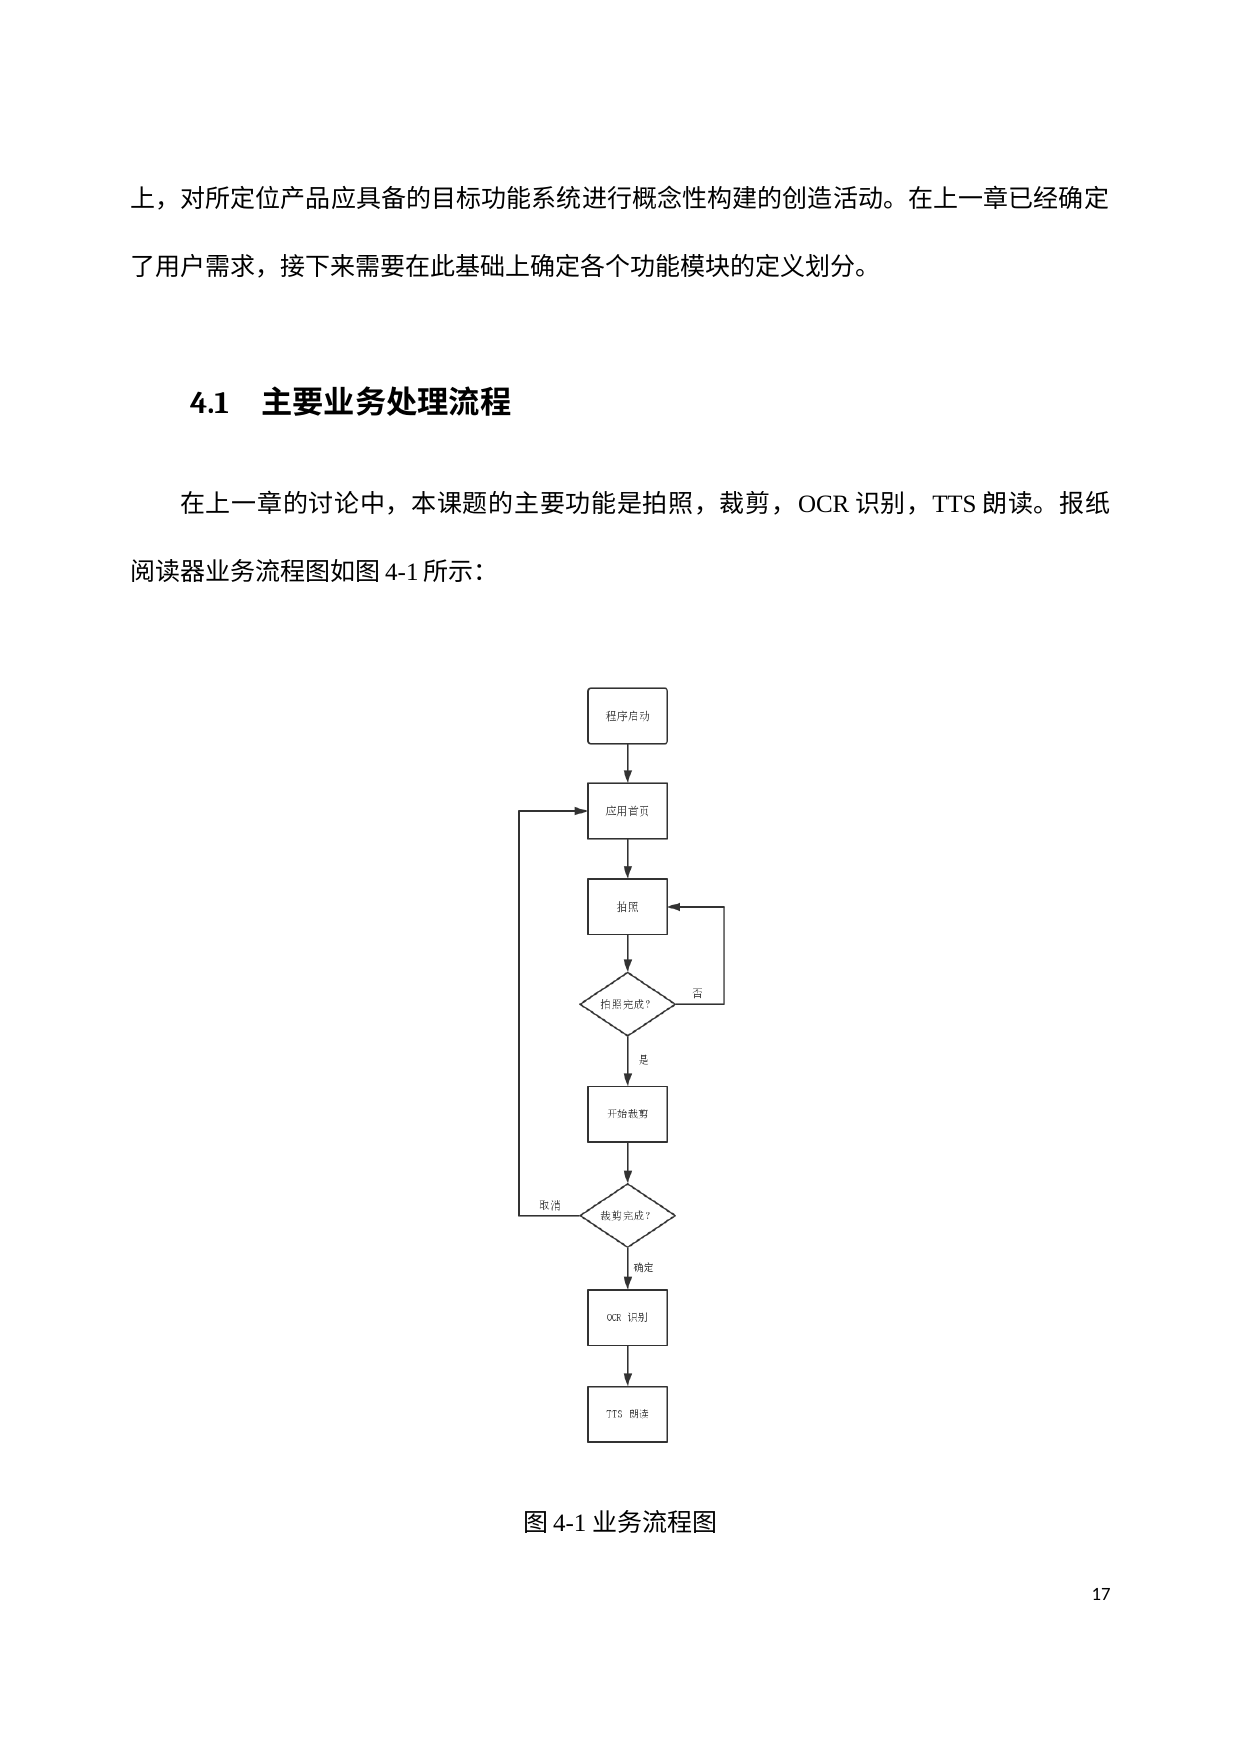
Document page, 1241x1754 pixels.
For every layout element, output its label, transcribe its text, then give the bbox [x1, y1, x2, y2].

picture [448, 651, 786, 1467]
text 在上一章的讨论中，本课题的主要功能是拍照，裁剪，OCR识别，TTS朗读。报纸阅读器业务流程图如图4-1所示： [130, 468, 1110, 604]
subtitle 4.1 主要业务处理流程 [190, 366, 1110, 434]
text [130, 162, 1110, 298]
